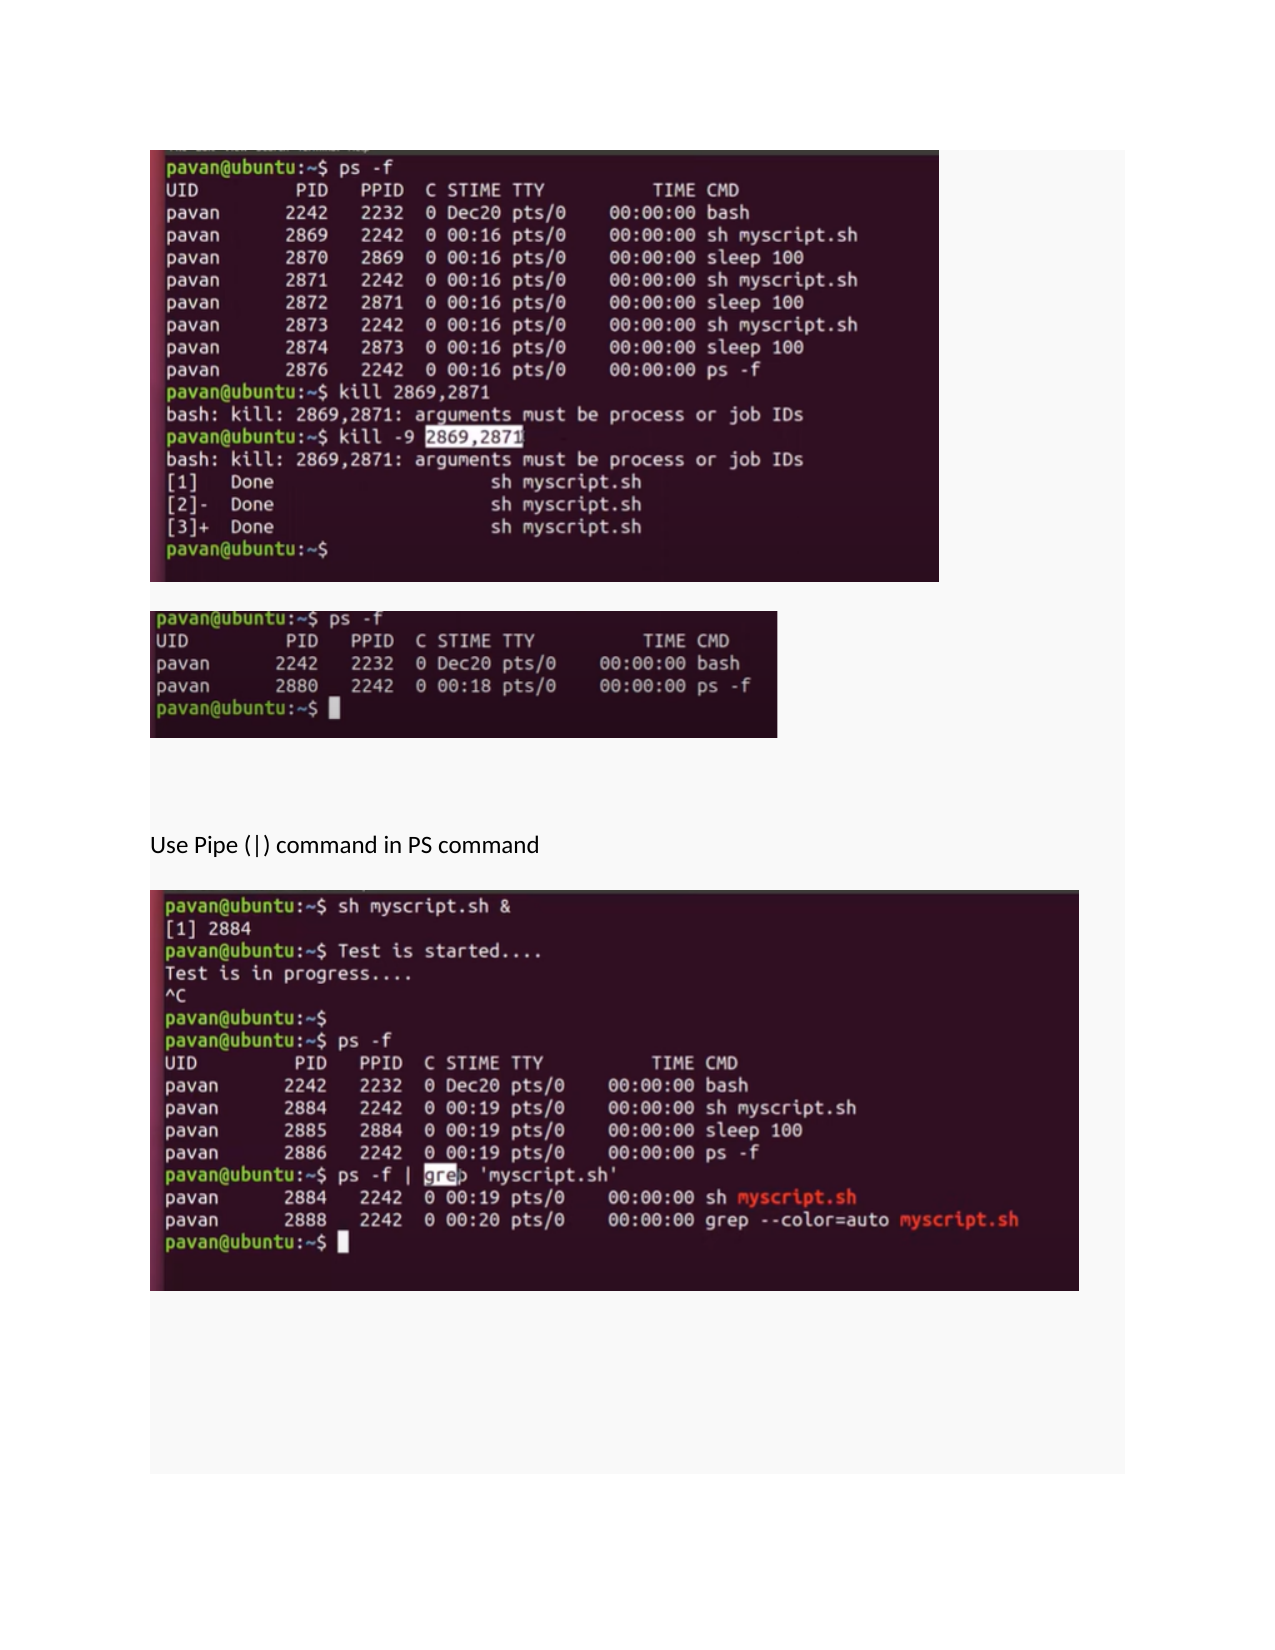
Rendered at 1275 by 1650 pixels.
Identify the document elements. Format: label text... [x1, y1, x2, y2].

picture [150, 611, 778, 738]
picture [150, 150, 939, 582]
text Use Pipe (|) command in PS command [150, 829, 1125, 860]
picture [150, 890, 1079, 1291]
